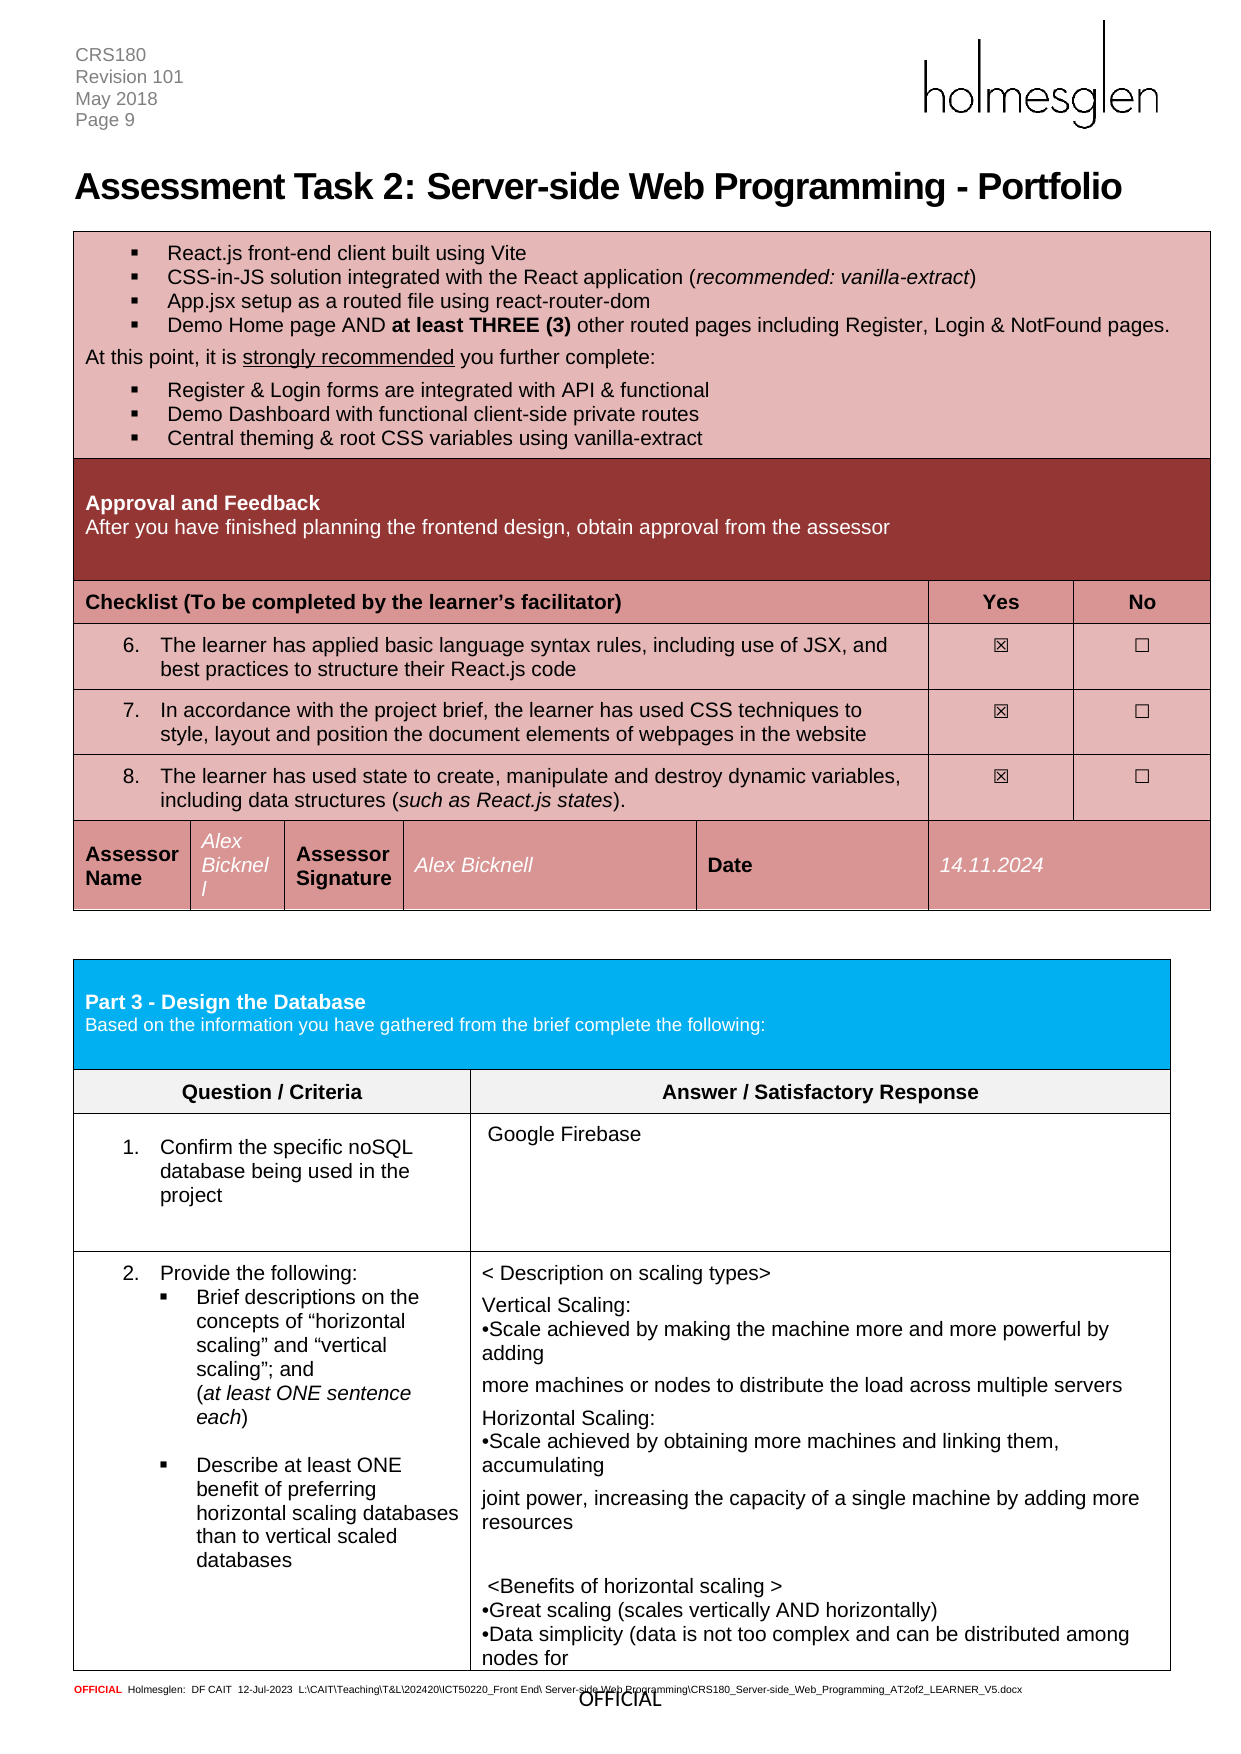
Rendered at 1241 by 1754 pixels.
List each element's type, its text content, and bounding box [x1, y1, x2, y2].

table_cell No [1074, 581, 1210, 623]
table_cell Date [697, 821, 928, 909]
table_cell Alex Bicknell [191, 821, 284, 909]
table_cell The learner has used state to create, manipulate and destroy dynamic variables, including data structures (such as React.js states). [74, 755, 928, 820]
table_cell Yes [929, 581, 1073, 623]
table_header Part 3 - Design the Database Based on the information you have gathered from the brief complete the following: [74, 960, 1170, 1069]
table_cell ☐ [1074, 755, 1210, 820]
table_cell 14.11.2024 [929, 821, 1210, 909]
table_cell Assessor Signature [285, 821, 403, 909]
table_cell Assessor Name [74, 821, 190, 909]
table_cell Confirm the specific noSQL database being used in the project [74, 1114, 470, 1251]
table_cell Google Firebase [471, 1114, 1170, 1251]
table_cell Alex Bicknell [404, 821, 696, 909]
table_cell In accordance with the project brief, the learner has used CSS techniques to style, layout and position the document elements of webpages in the website [74, 690, 928, 754]
table_cell Checklist (To be completed by the learner’s facilitator) [74, 581, 928, 623]
table_cell Answer / Satisfactory Response [471, 1070, 1170, 1113]
picture [902, 20, 1158, 152]
table_cell The learner has applied basic language syntax rules, including use of JSX, and best practices to structure their React.js code [74, 624, 928, 689]
table_cell Approval and Feedback After you have finished planning the frontend design, obtain approval from the assessor [74, 459, 1210, 580]
table_cell Question / Criteria [74, 1070, 470, 1113]
table_cell ☐ [1074, 690, 1210, 754]
table_cell ☐ [1074, 624, 1210, 689]
